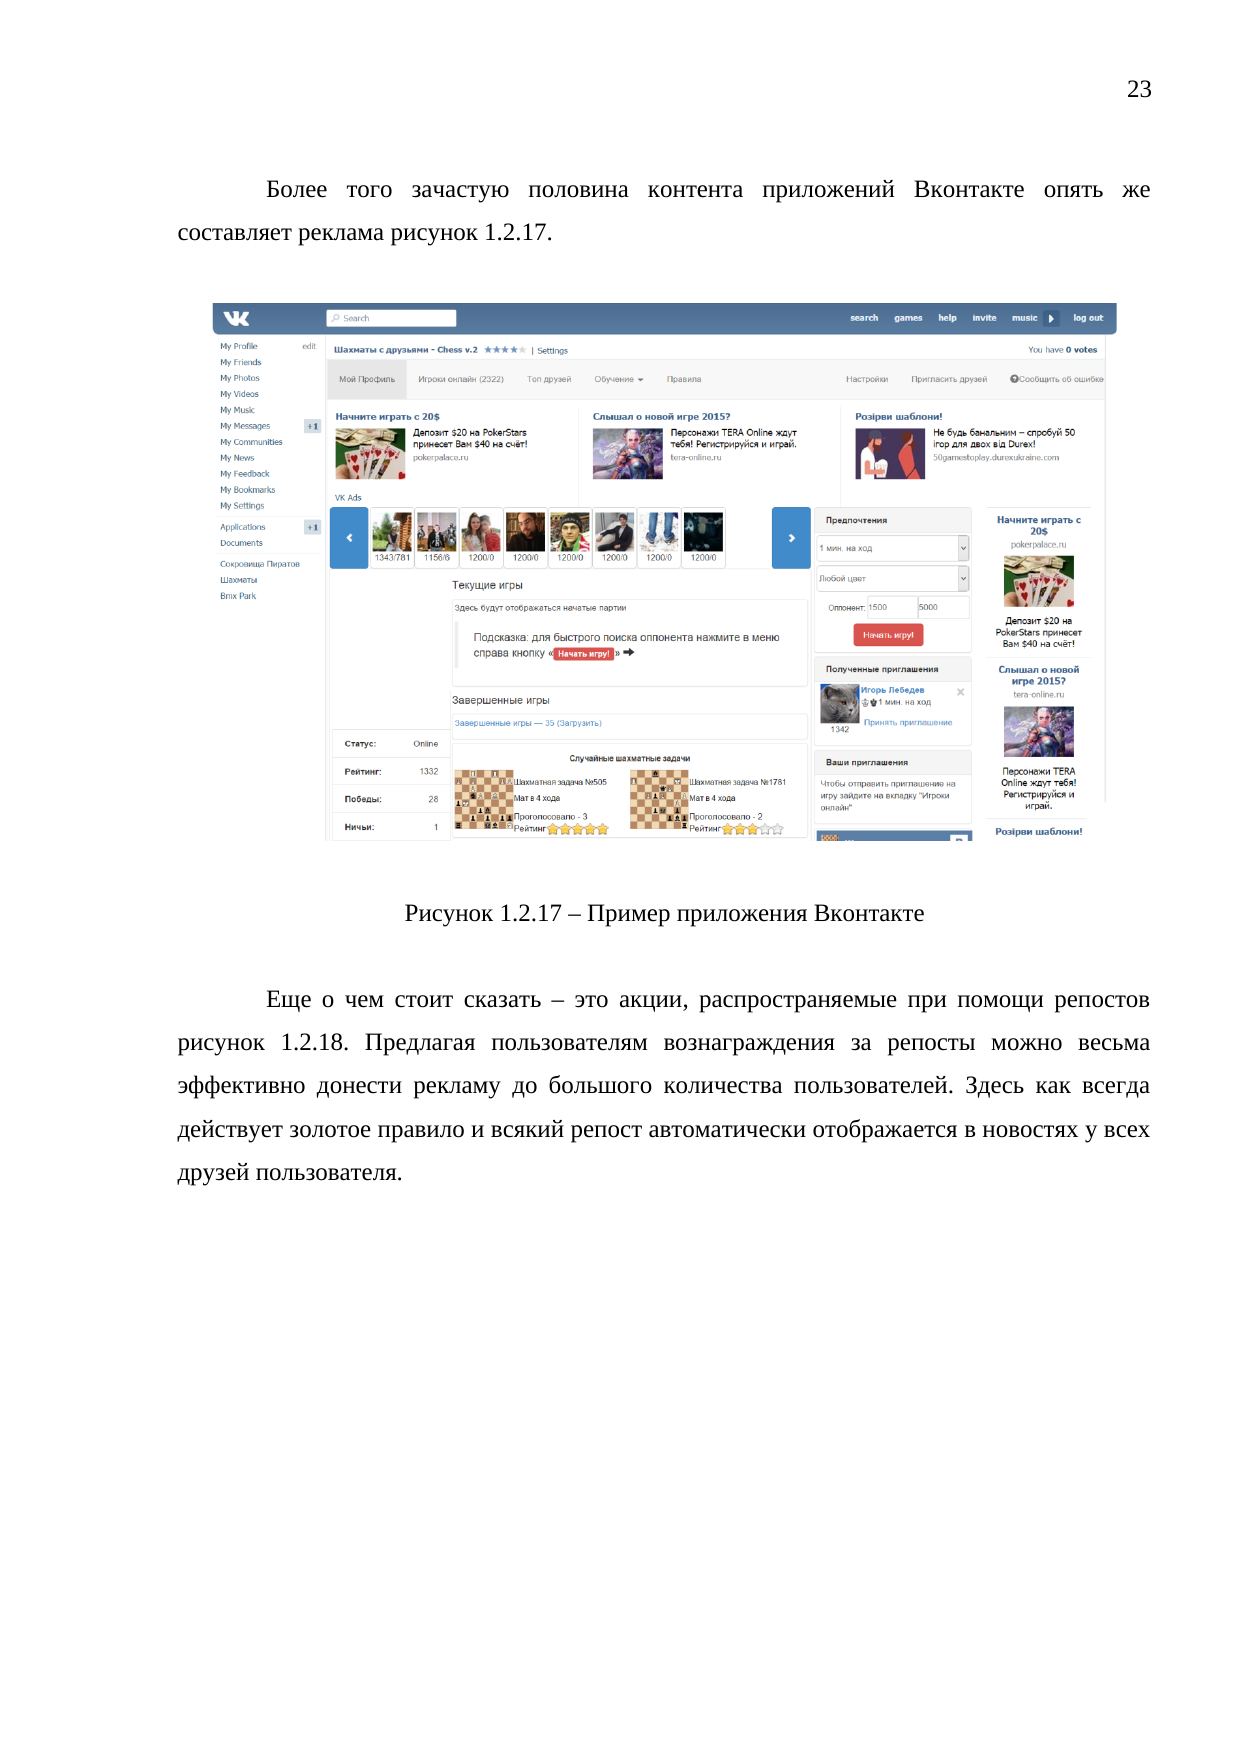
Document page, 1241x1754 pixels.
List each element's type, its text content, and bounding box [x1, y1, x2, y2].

text Более того зачастую половина контента приложений Вконтакте опять же составляет реклама рисунок 1.2.17. [177, 174, 1152, 246]
text Рисунок 1.2.17 – Пример приложения Вконтакте [177, 898, 1152, 927]
picture [212, 303, 1117, 841]
text Еще о чем стоит сказать – это акции, распространяемые при помощи репостов рисунок 1.2.18. Предлагая пользователям вознаграждения за репосты можно весьма эффективно донести рекламу до большого количества пользователей. Здесь как всегда действует золотое правило и всякий репост автоматически отображается в новостях у всех друзей пользователя. [177, 984, 1152, 1186]
